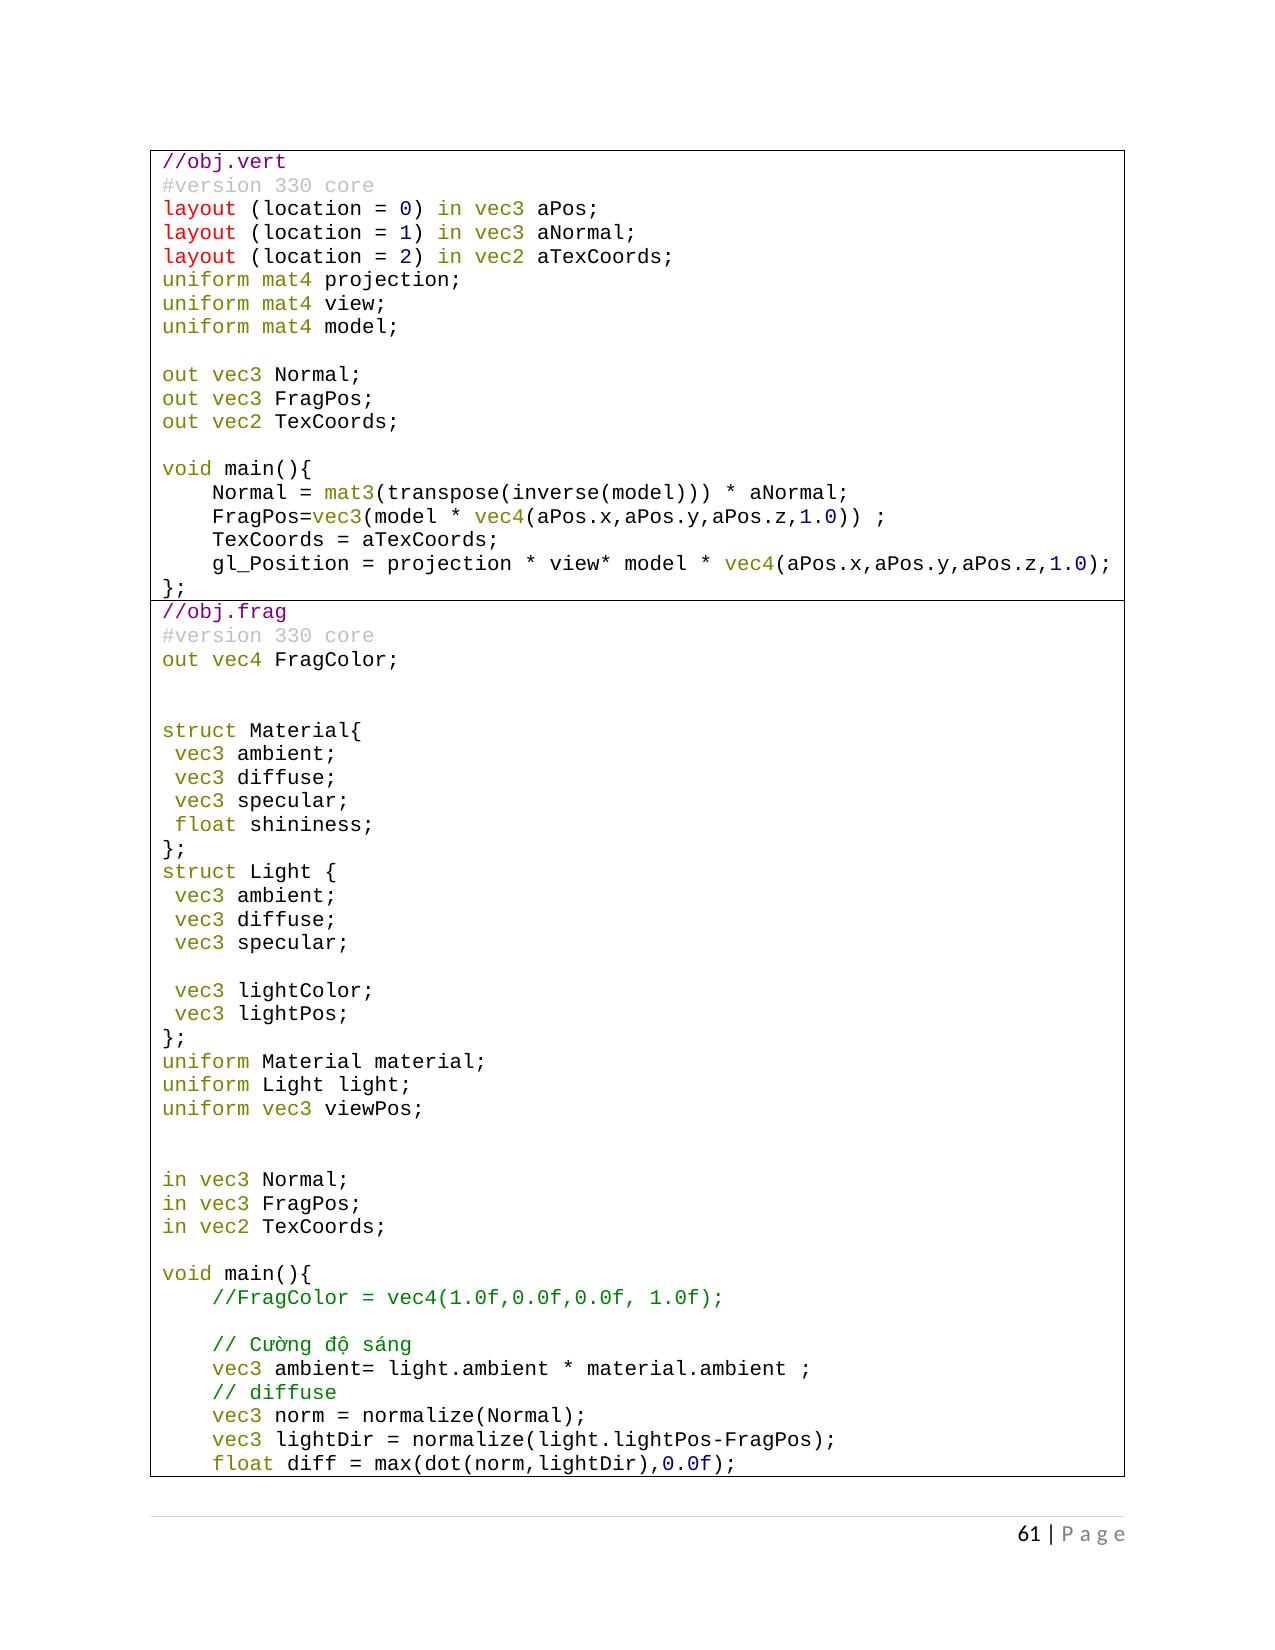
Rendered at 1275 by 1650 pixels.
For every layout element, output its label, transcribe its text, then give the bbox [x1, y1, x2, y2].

table_cell //obj.vert #version 330 core layout (location = 0) in vec3 aPos; layout (location = 1) in vec3 aNormal; layout (location = 2) in vec2 aTexCoords; uniform mat4 projection; uniform mat4 view; uniform mat4 model; out vec3 Normal; out vec3 FragPos; out vec2 TexCoords; void main(){ Normal = mat3(transpose(inverse(model))) * aNormal; FragPos=vec3(model * vec4(aPos.x,aPos.y,aPos.z,1.0)) ; TexCoords = aTexCoords; gl_Position = projection * view* model * vec4(aPos.x,aPos.y,aPos.z,1.0); }; [151, 151, 1124, 600]
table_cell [151, 601, 1124, 1476]
